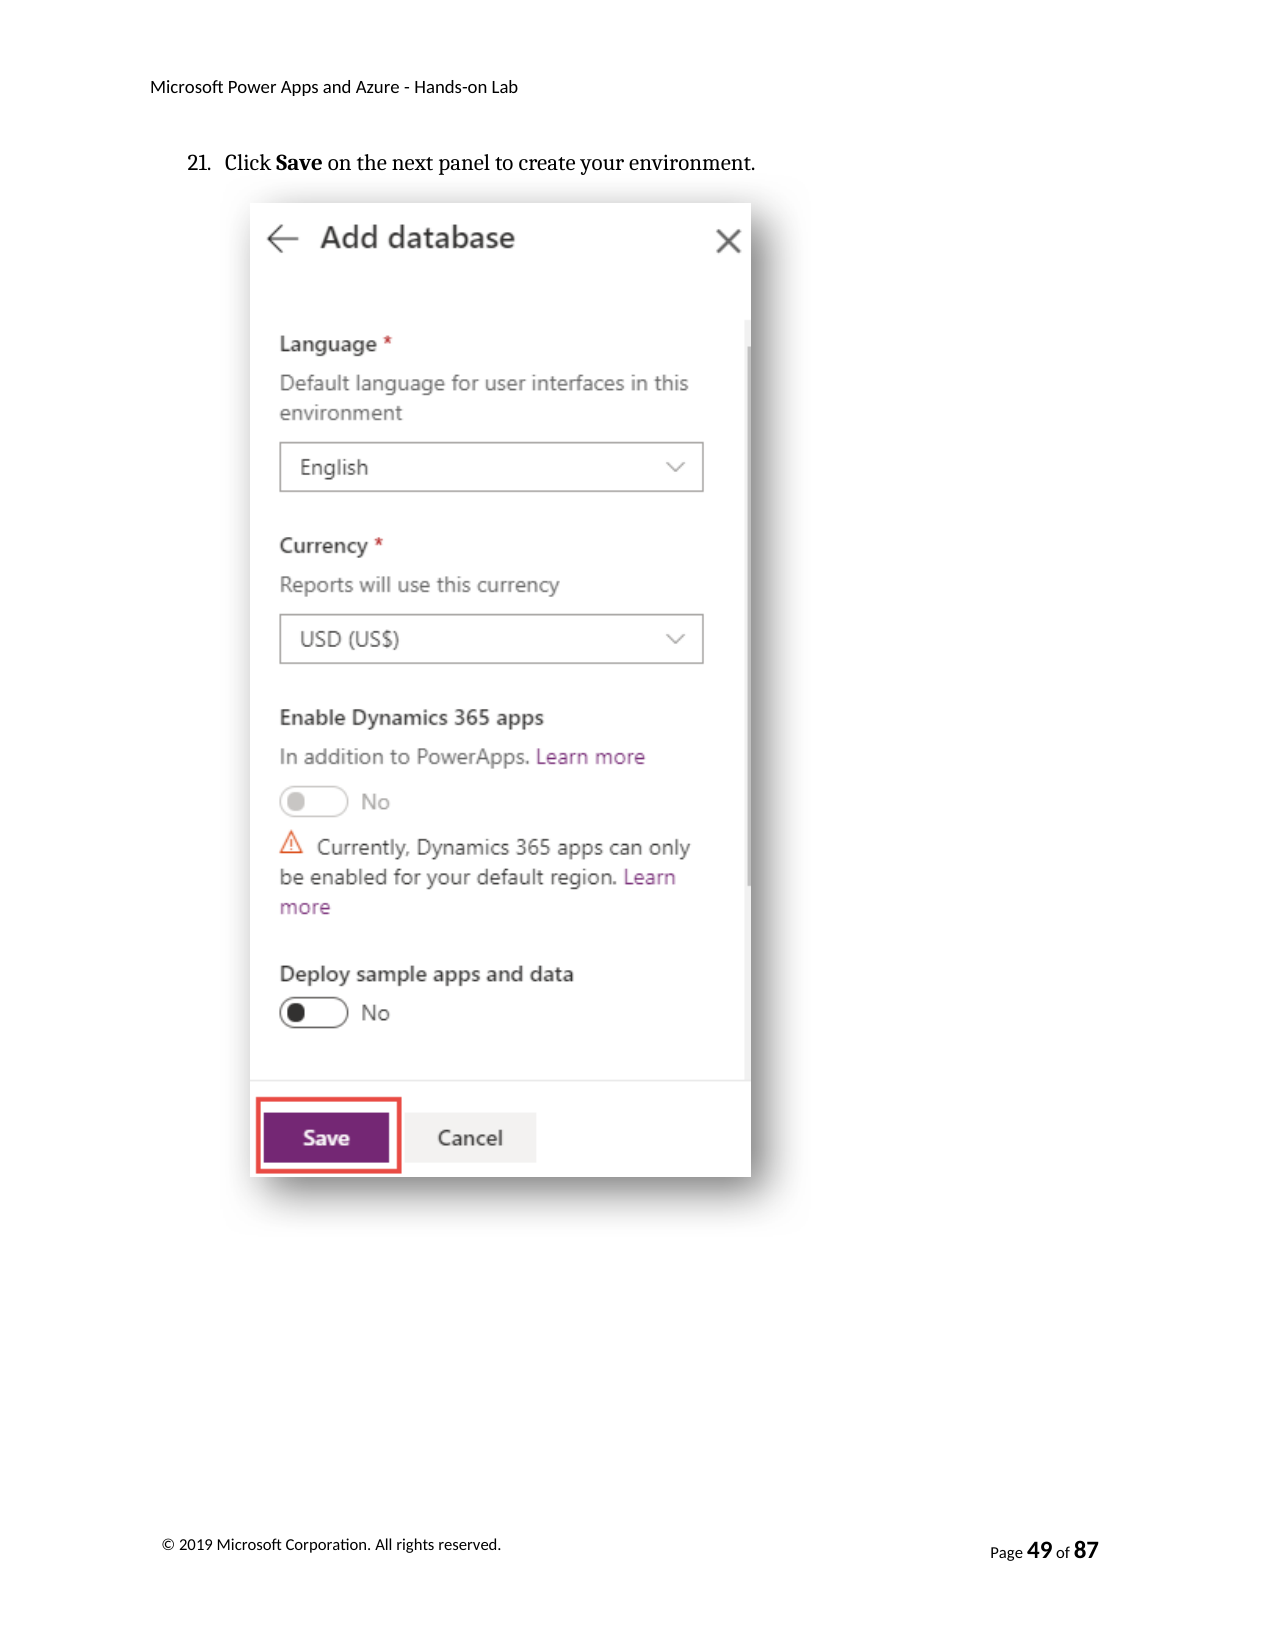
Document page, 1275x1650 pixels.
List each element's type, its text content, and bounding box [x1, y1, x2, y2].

picture [250, 203, 751, 1177]
